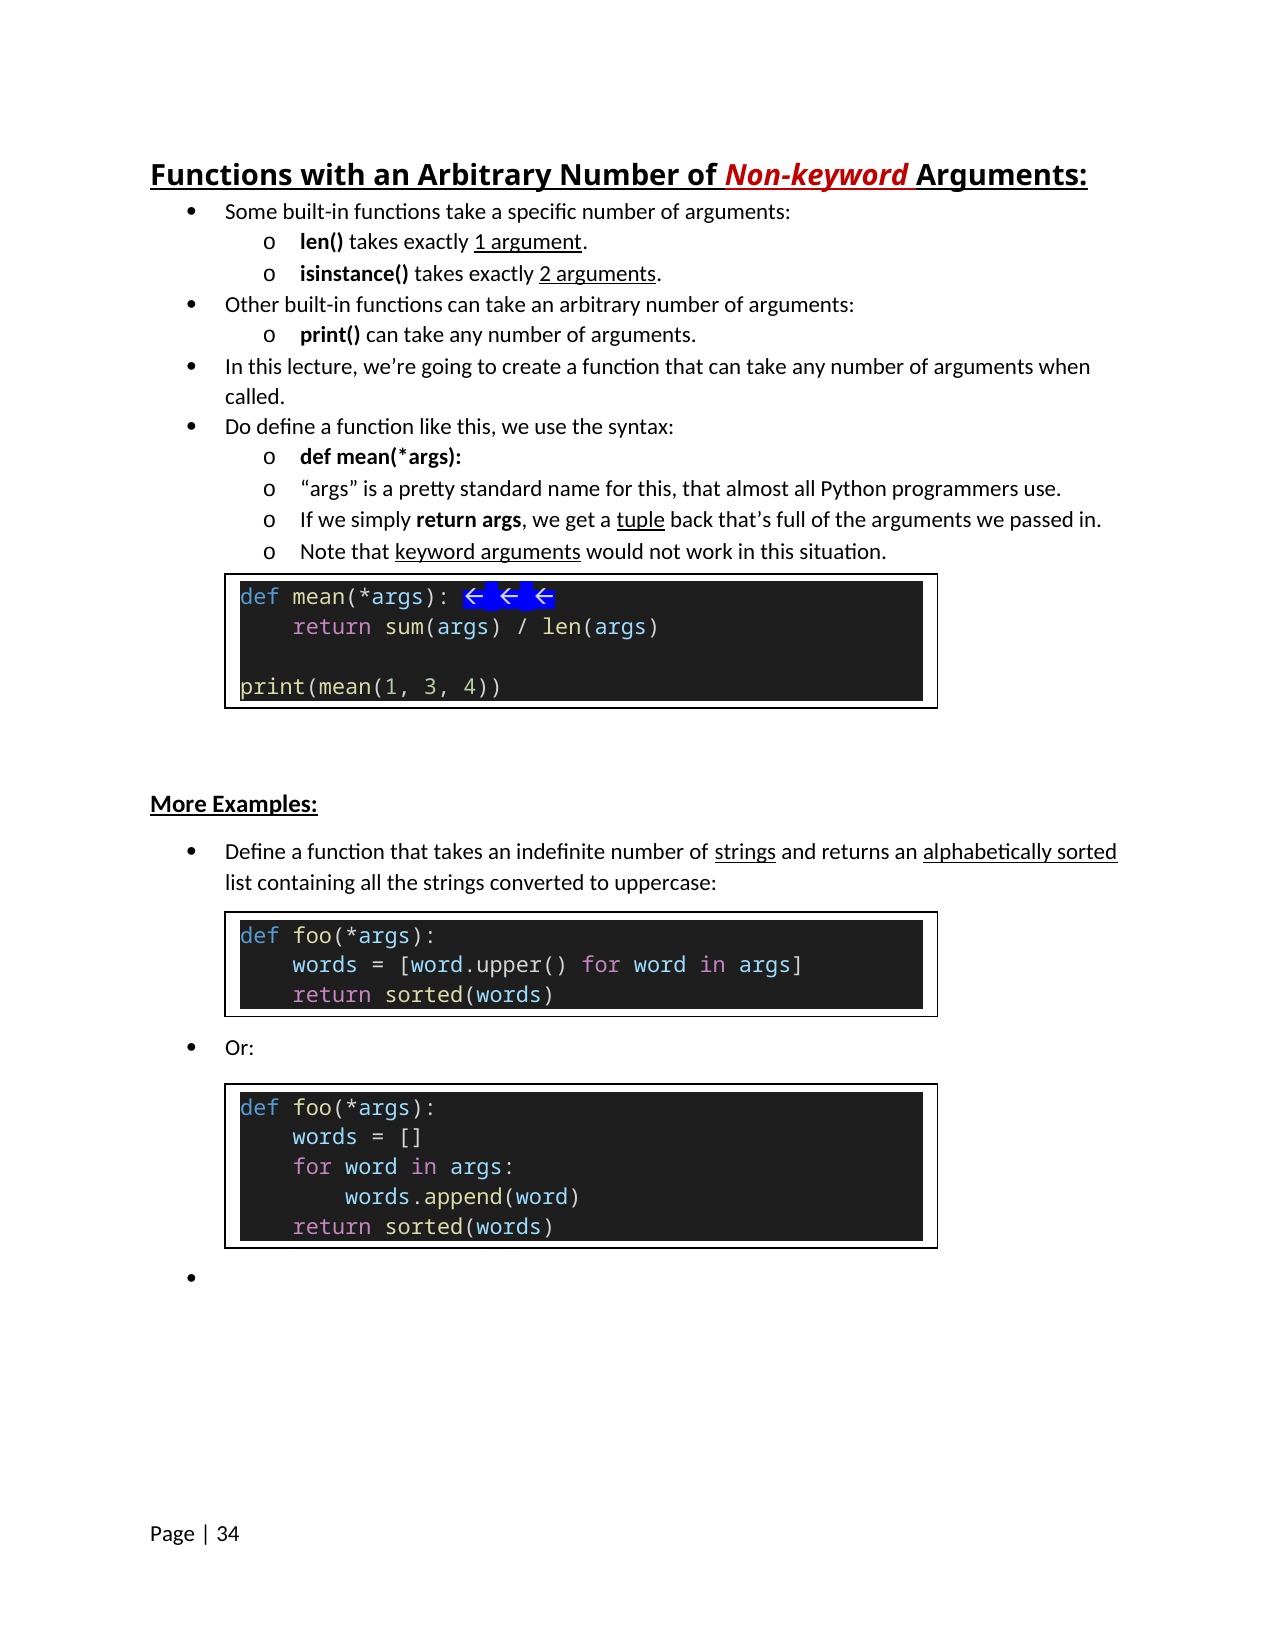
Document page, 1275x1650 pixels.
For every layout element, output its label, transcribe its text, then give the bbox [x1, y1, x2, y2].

list Other built-in functions can take an arbitrary number of arguments: [187, 290, 1125, 318]
subtitle Functions with an Arbitrary Number of Non-keyword Arguments: [150, 154, 1125, 194]
list print() can take any number of arguments. [262, 320, 1125, 349]
list def mean(*args): [262, 442, 1125, 472]
list Some built-in functions take a specific number of arguments: [187, 197, 1125, 225]
list Do define a function like this, we use the syntax: [187, 412, 1125, 440]
text More Examples: [150, 788, 1125, 818]
list “args” is a pretty standard name for this, that almost all Python programmers use. [262, 474, 1125, 503]
list isinstance() takes exactly 2 arguments. [262, 259, 1125, 288]
list In this lecture, we’re going to create a function that can take any number of arguments when called. [187, 352, 1125, 410]
list len() takes exactly 1 argument. [262, 227, 1125, 256]
list Note that keyword arguments would not work in this situation. [262, 537, 1125, 566]
list Define a function that takes an indefinite number of strings and returns an alphabetically sorted list containing all the strings converted to uppercase: [187, 837, 1125, 896]
list Or: [187, 898, 1125, 1061]
list If we simply return args, we get a tuple back that’s full of the arguments we passed in. [262, 505, 1125, 534]
